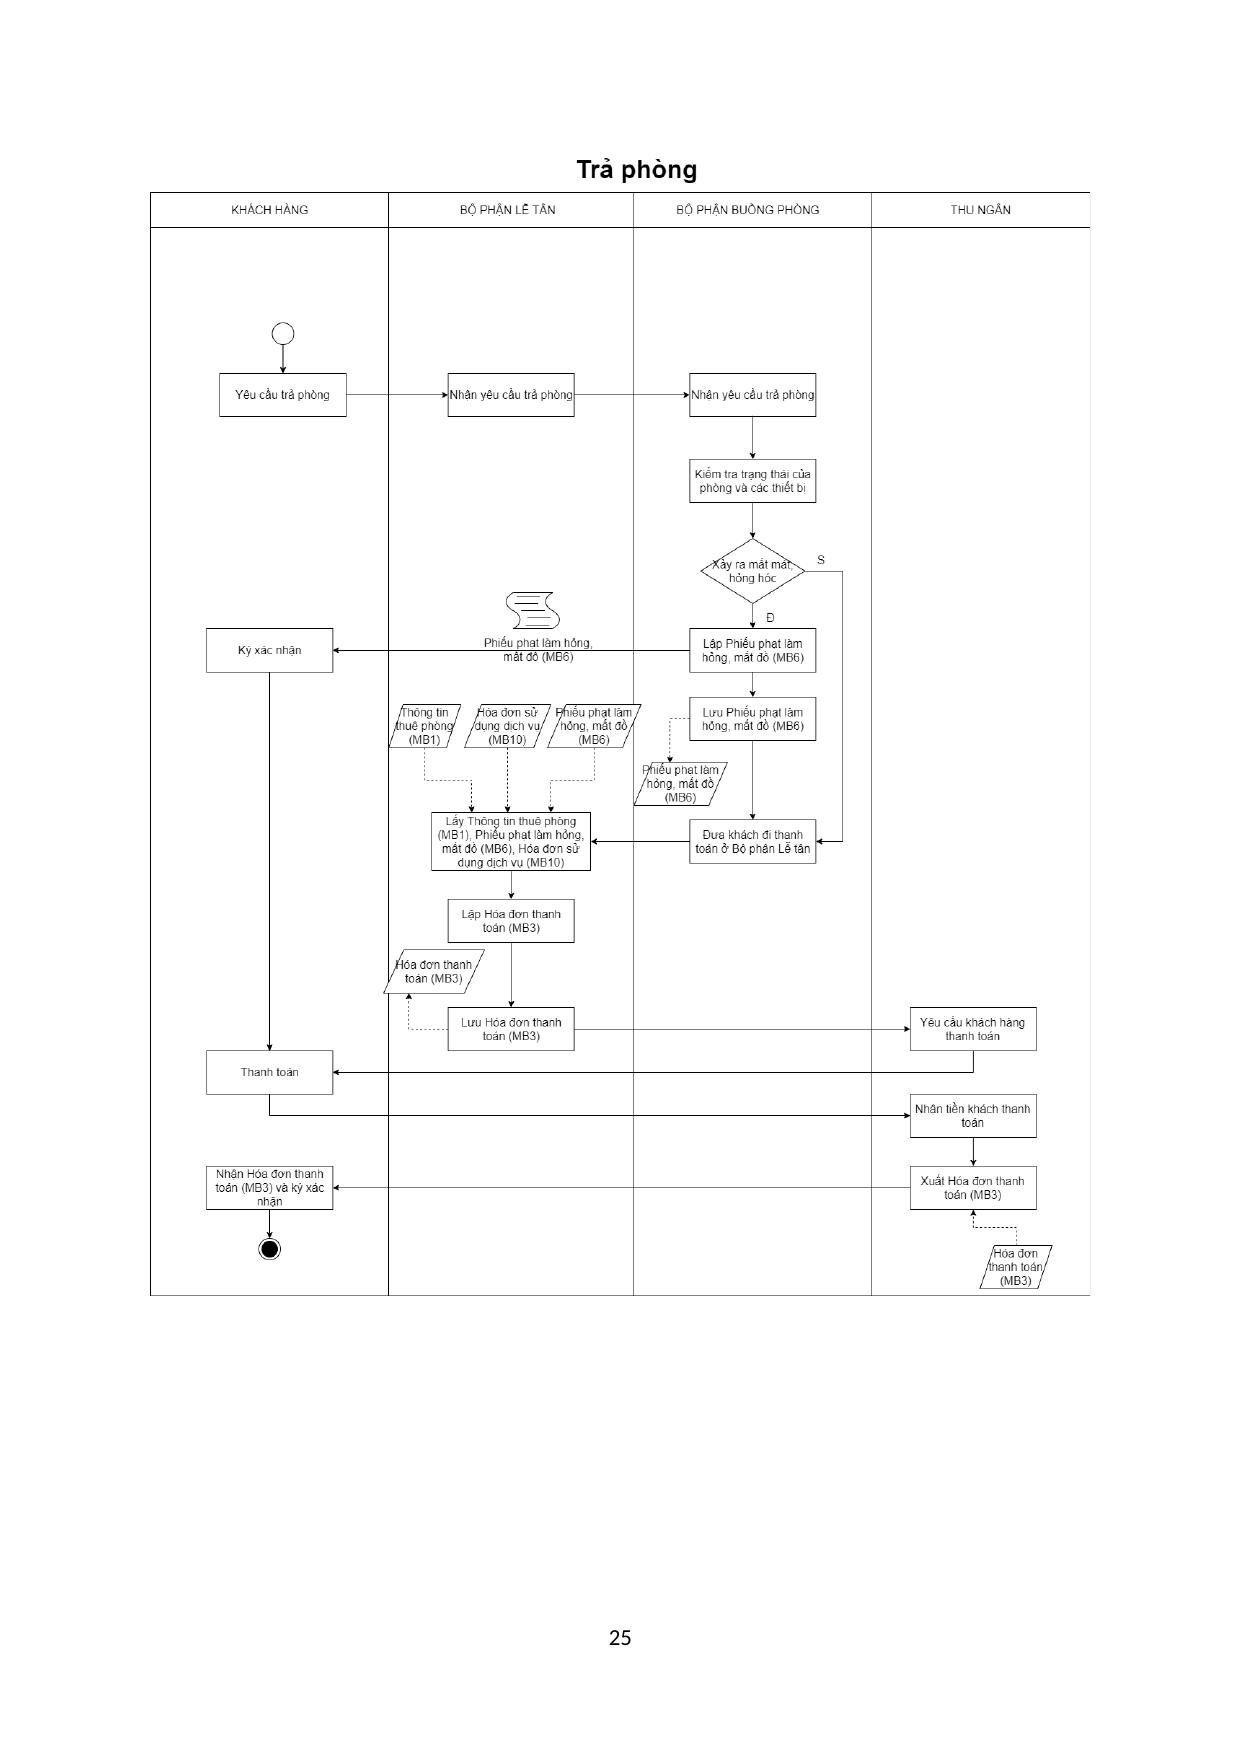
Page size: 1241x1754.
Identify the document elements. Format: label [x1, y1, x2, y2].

picture [150, 150, 1091, 1296]
